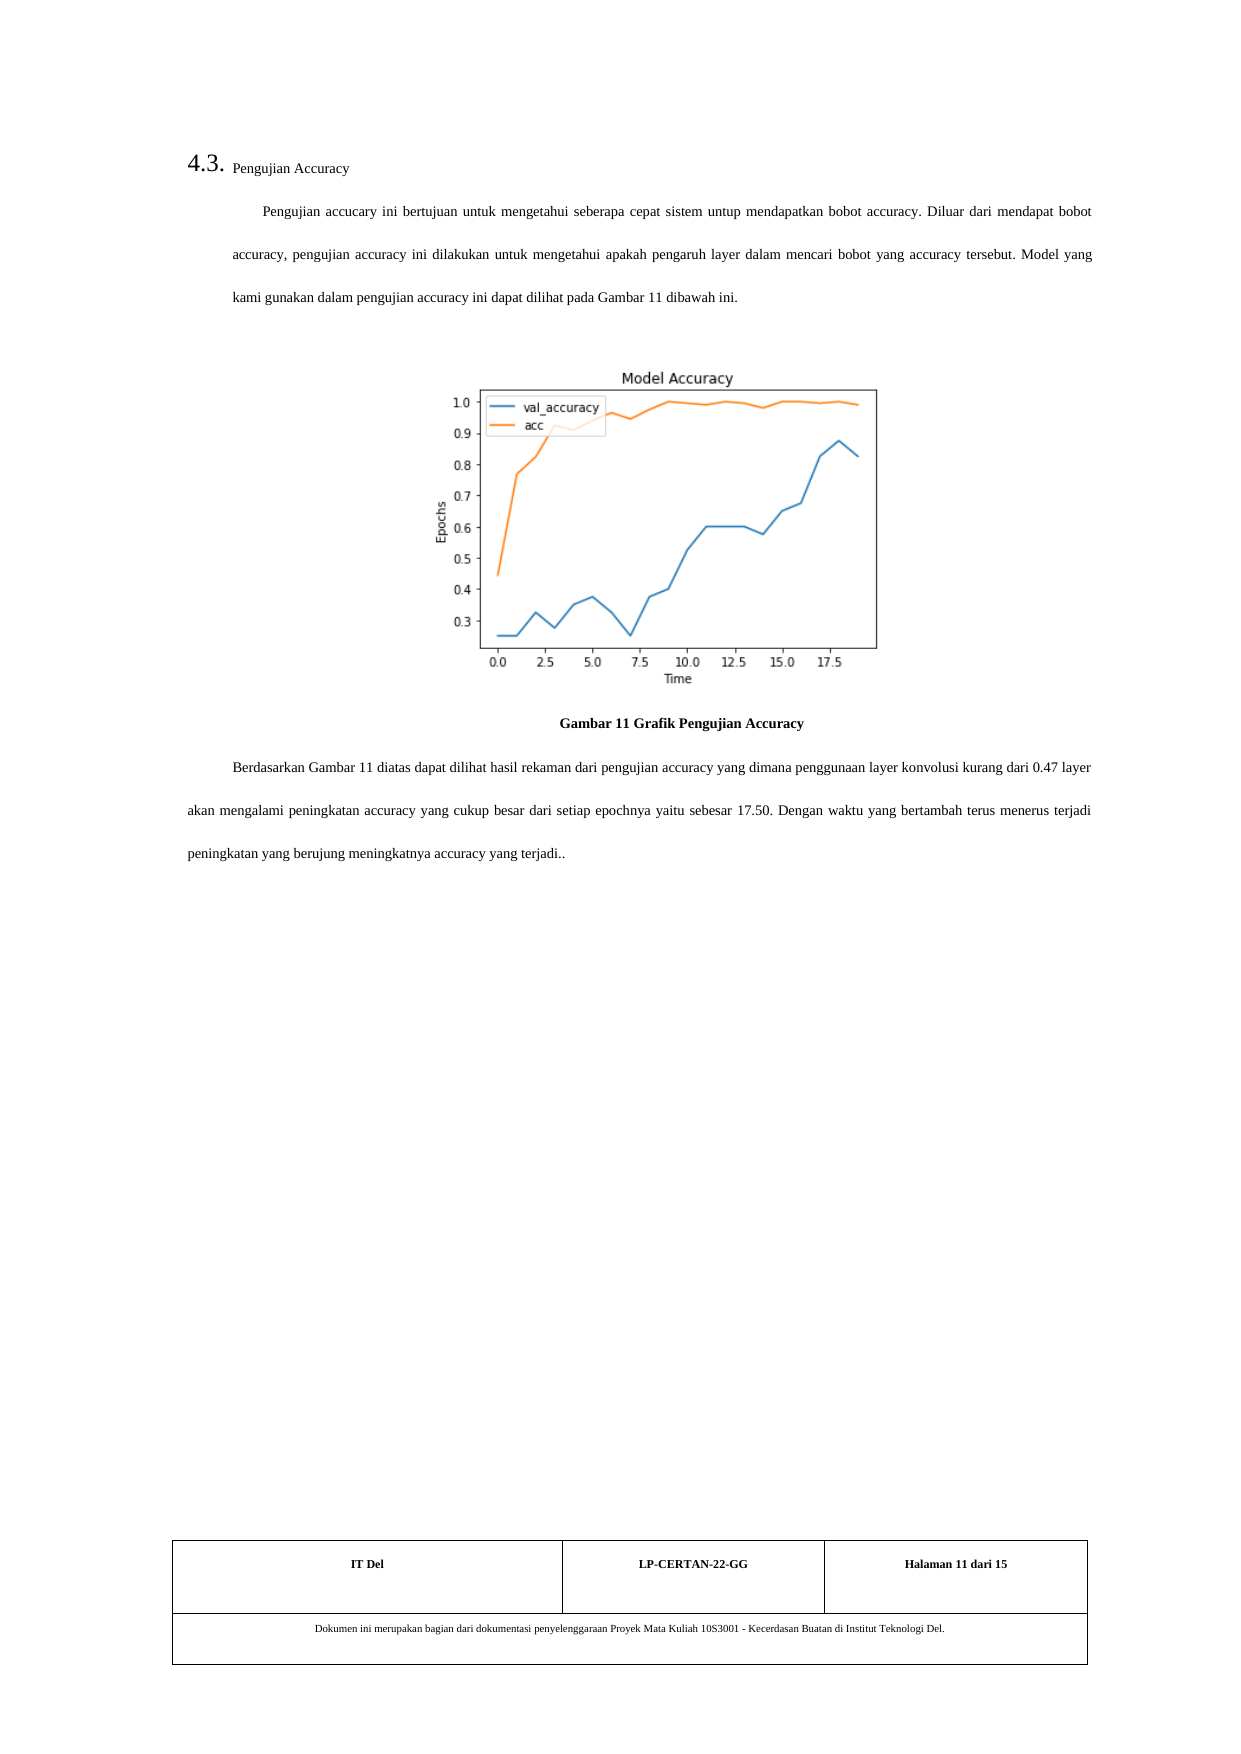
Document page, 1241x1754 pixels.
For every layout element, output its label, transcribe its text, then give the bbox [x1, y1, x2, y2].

picture [416, 360, 921, 694]
list Pengujian Accuracy [187, 148, 1092, 176]
list Pengujian accucary ini bertujuan untuk mengetahui seberapa cepat sistem untup mendapatkan bobot accuracy. Diluar dari mendapat bobot accuracy, pengujian accuracy ini dilakukan untuk mengetahui apakah pengaruh layer dalam mencari bobot yang accuracy tersebut. Model yang kami gunakan dalam pengujian accuracy ini dapat dilihat pada Gambar 11 dibawah ini. [232, 191, 1092, 306]
